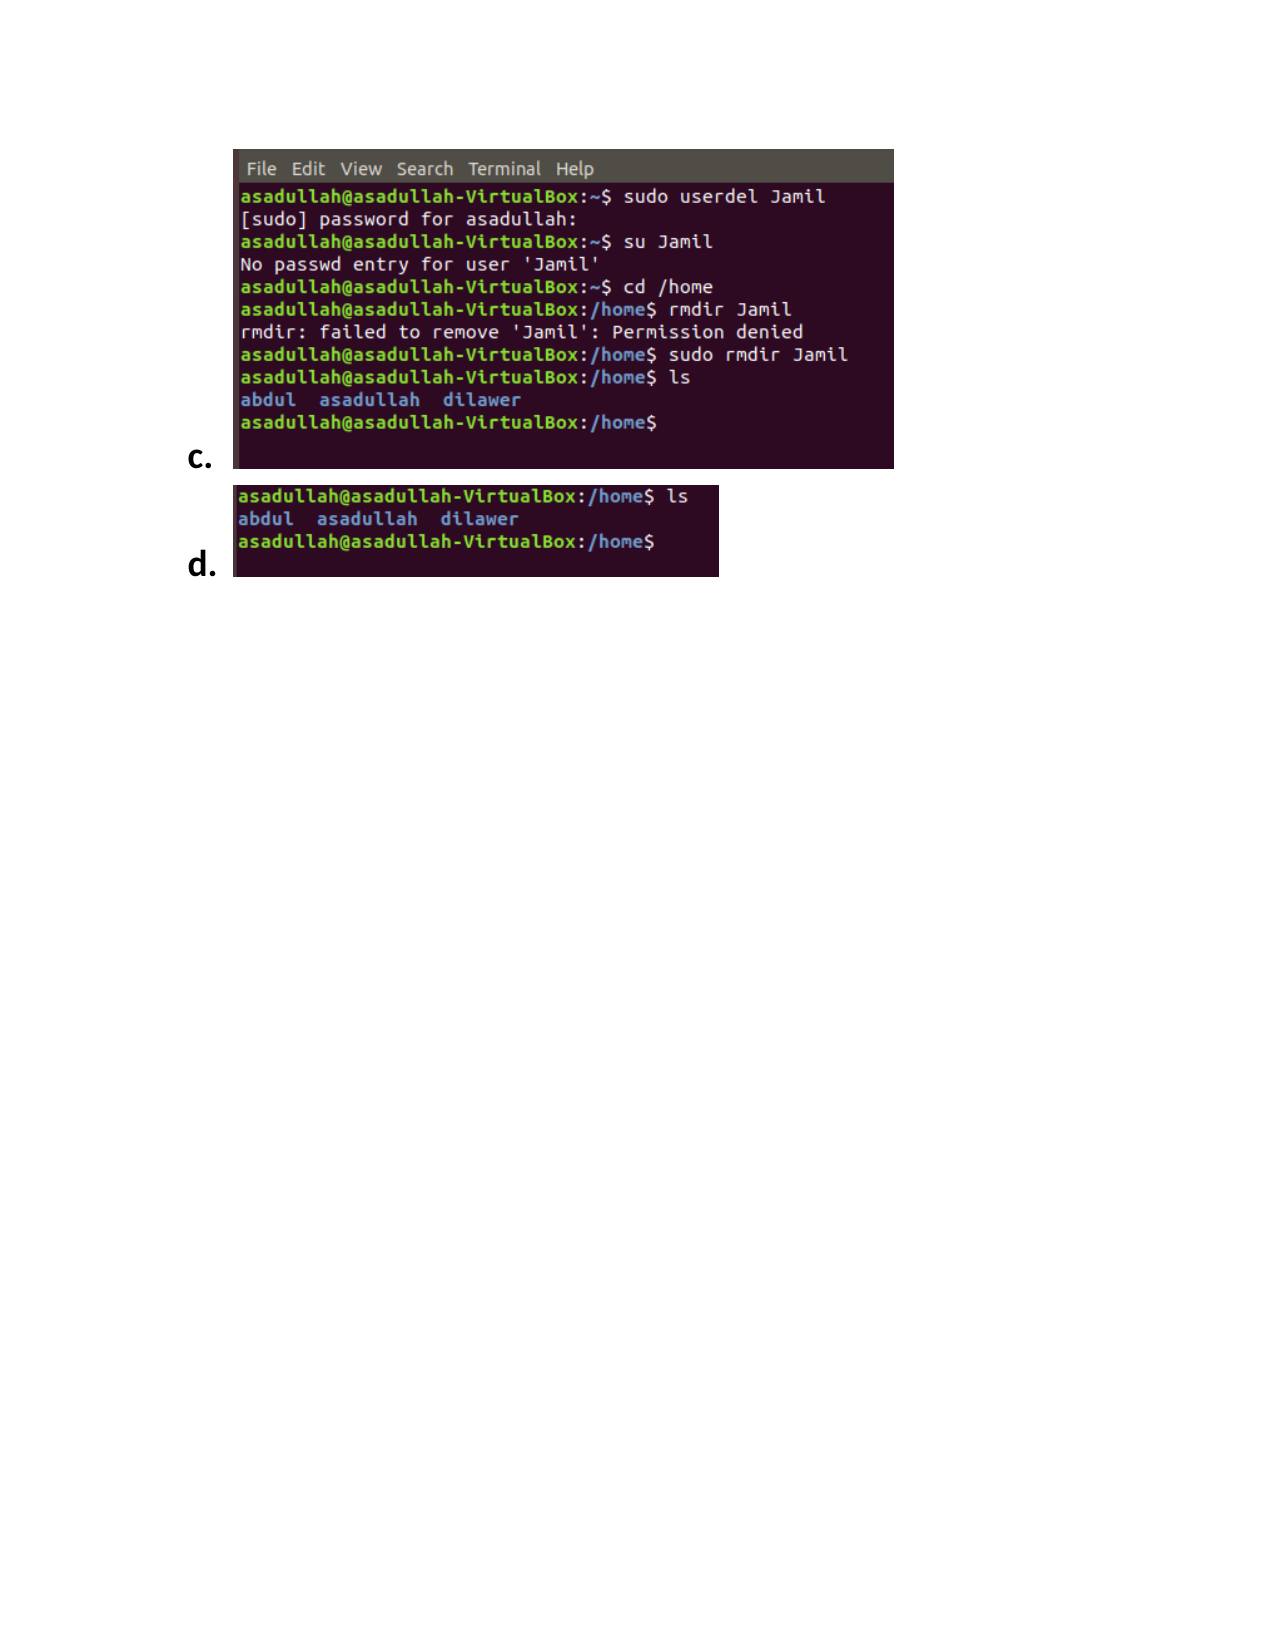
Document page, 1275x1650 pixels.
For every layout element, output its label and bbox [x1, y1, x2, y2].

picture [233, 149, 894, 469]
picture [233, 485, 719, 577]
